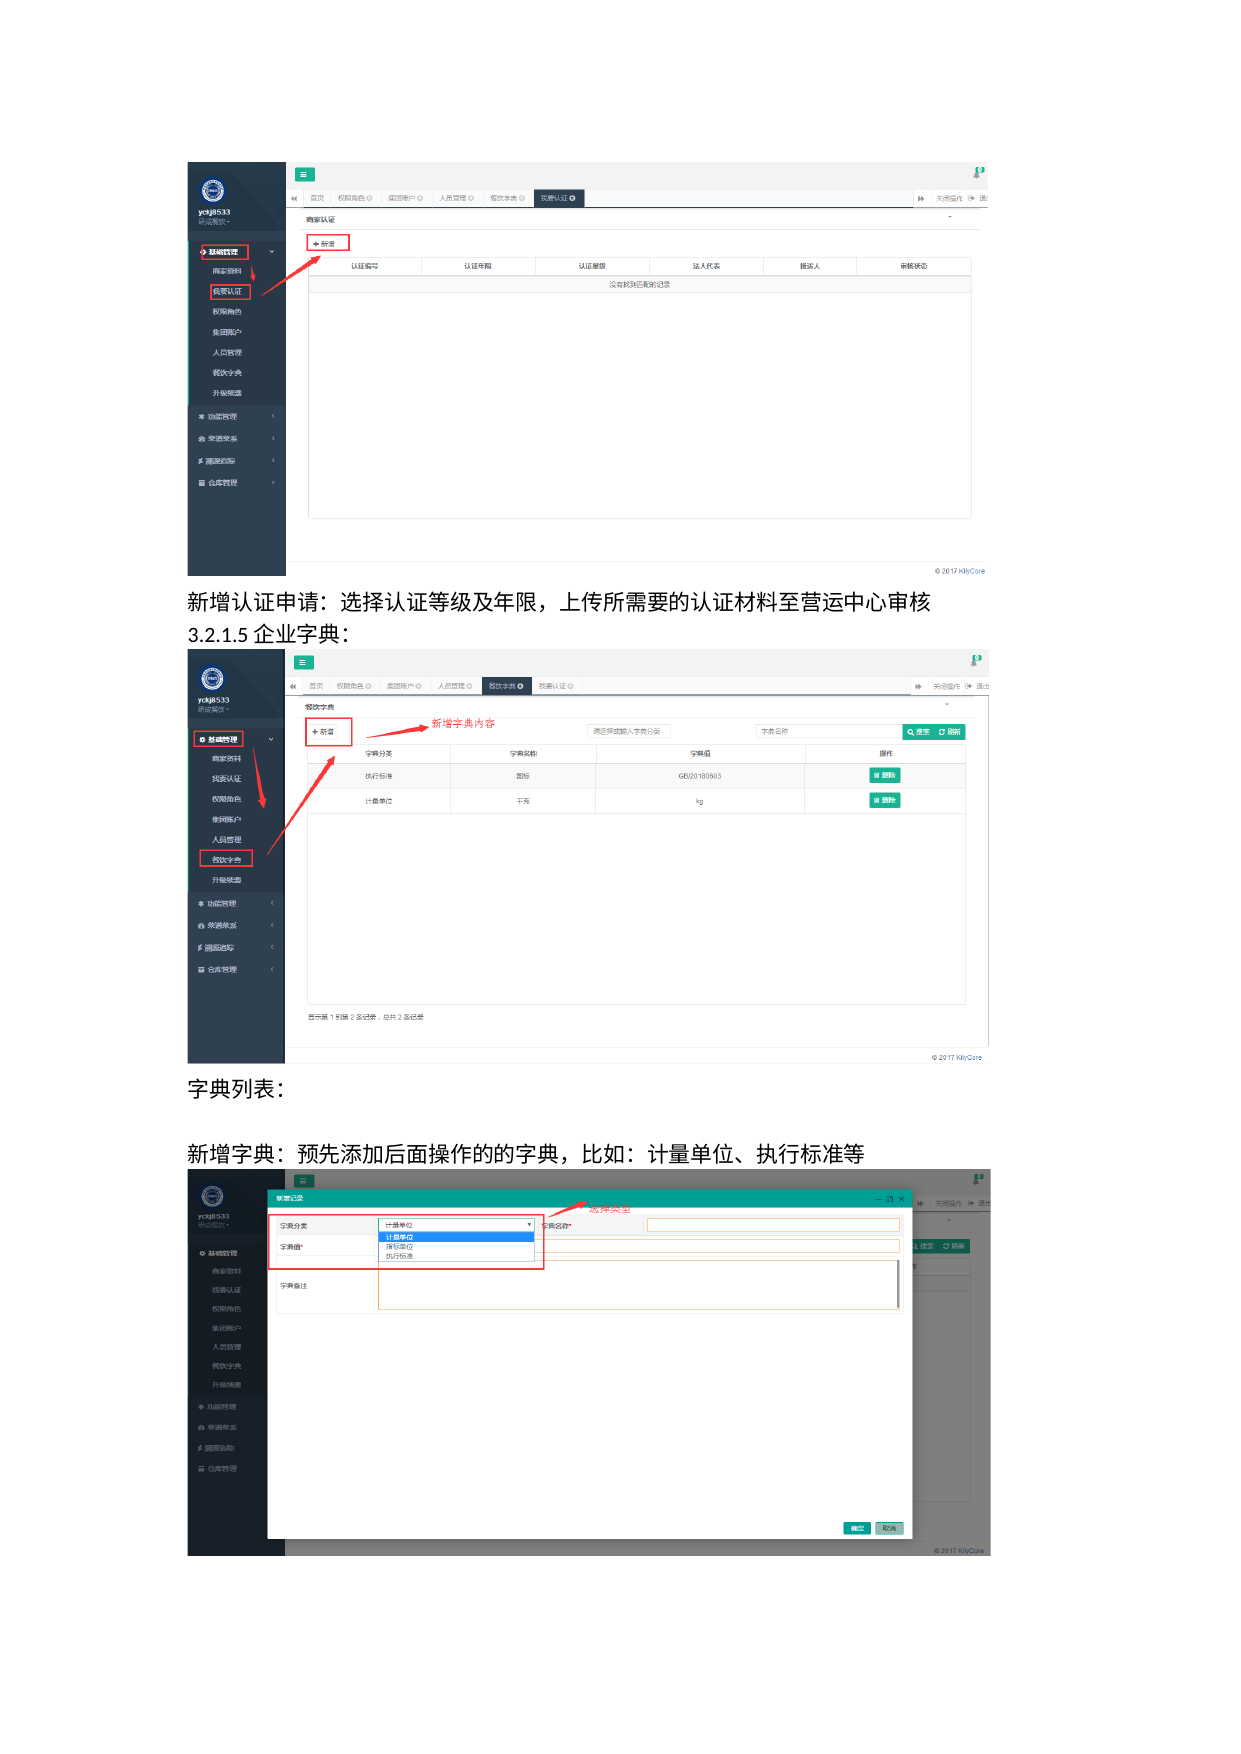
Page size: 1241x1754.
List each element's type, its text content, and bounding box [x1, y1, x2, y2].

text 字典列表： [187, 1072, 1053, 1104]
picture [187, 1169, 991, 1556]
text 新增认证申请：选择认证等级及年限，上传所需要的认证材料至营运中心审核 [187, 584, 1053, 617]
text 新增字典：预先添加后面操作的的字典，比如：计量单位、执行标准等 [187, 1137, 1053, 1169]
text 3.2.1.5企业字典： [187, 617, 1053, 649]
picture [187, 162, 988, 576]
picture [187, 649, 989, 1064]
